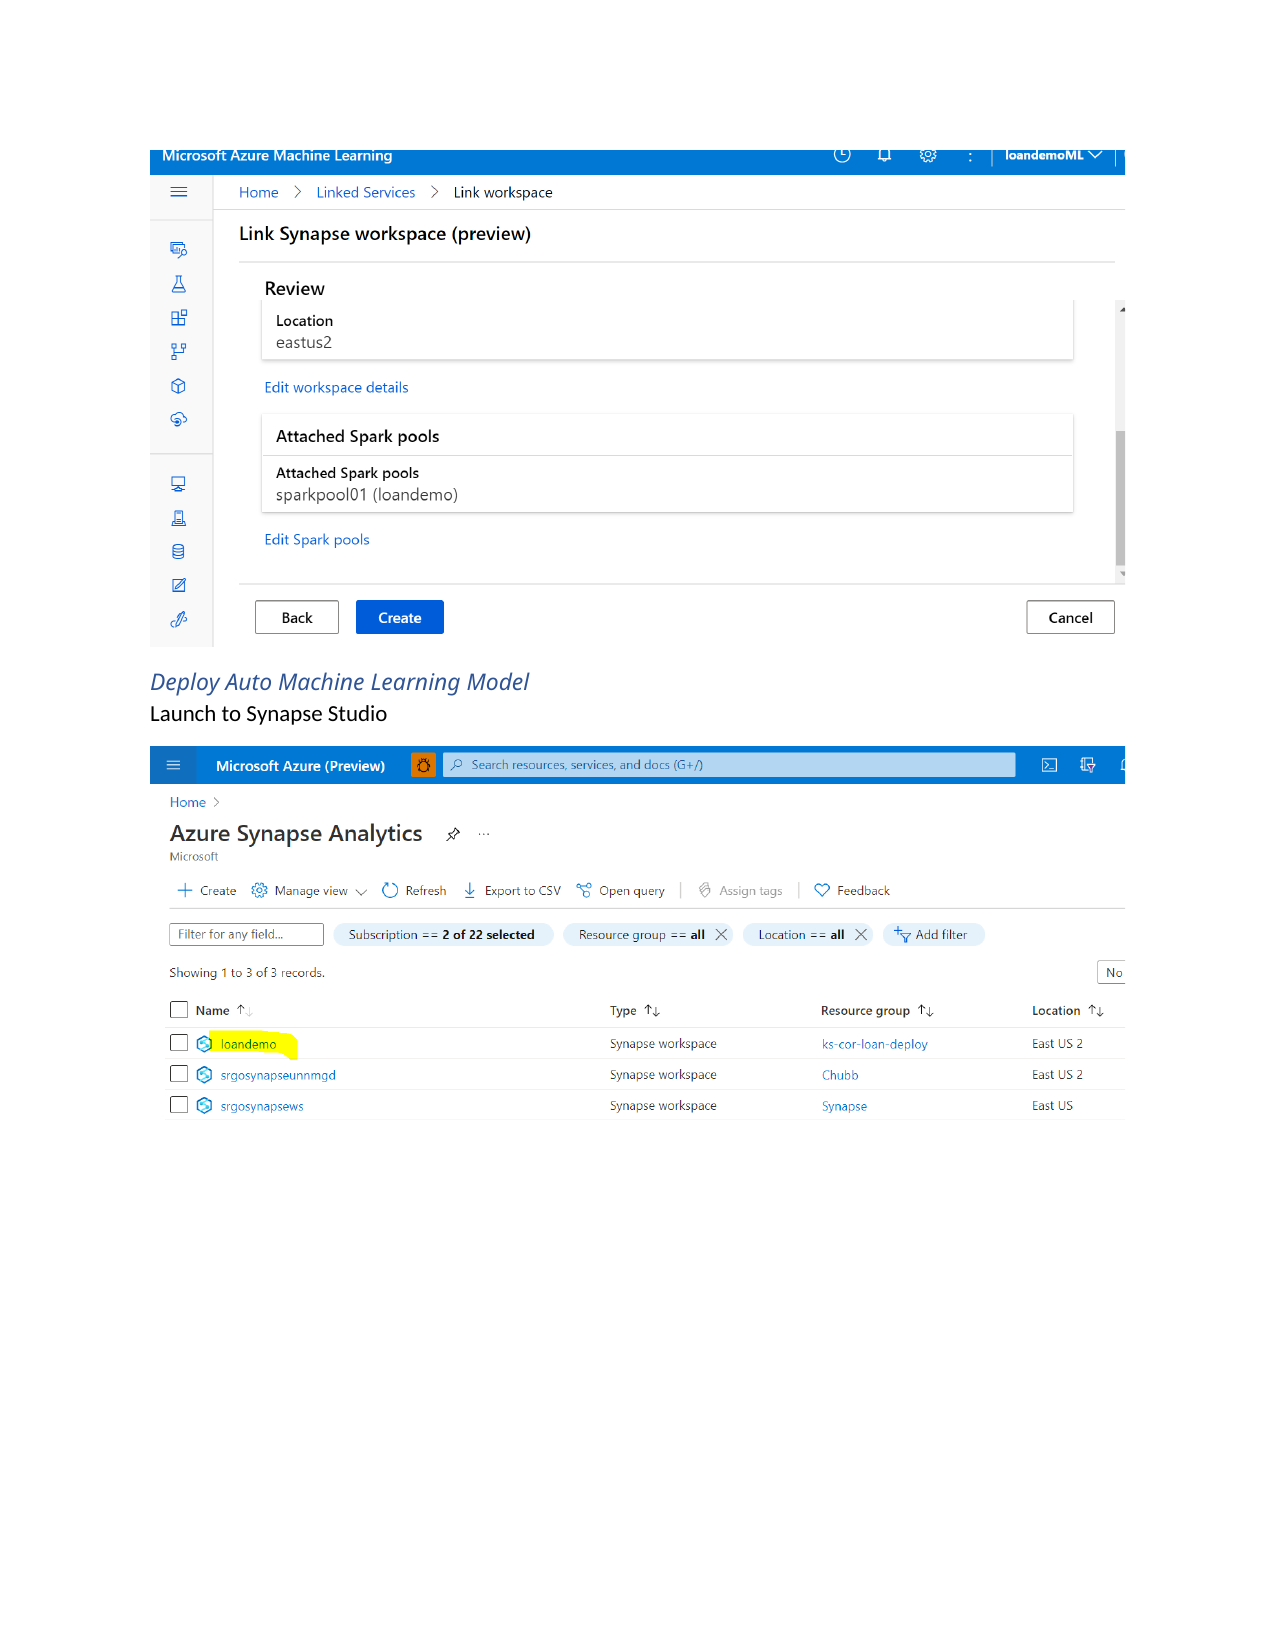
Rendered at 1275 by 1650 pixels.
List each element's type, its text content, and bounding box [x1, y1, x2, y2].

picture [150, 150, 1125, 647]
subtitle Deploy Auto Machine Learning Model [150, 666, 1125, 697]
picture [150, 746, 1125, 1159]
text Launch to Synapse Studio [150, 699, 1125, 727]
